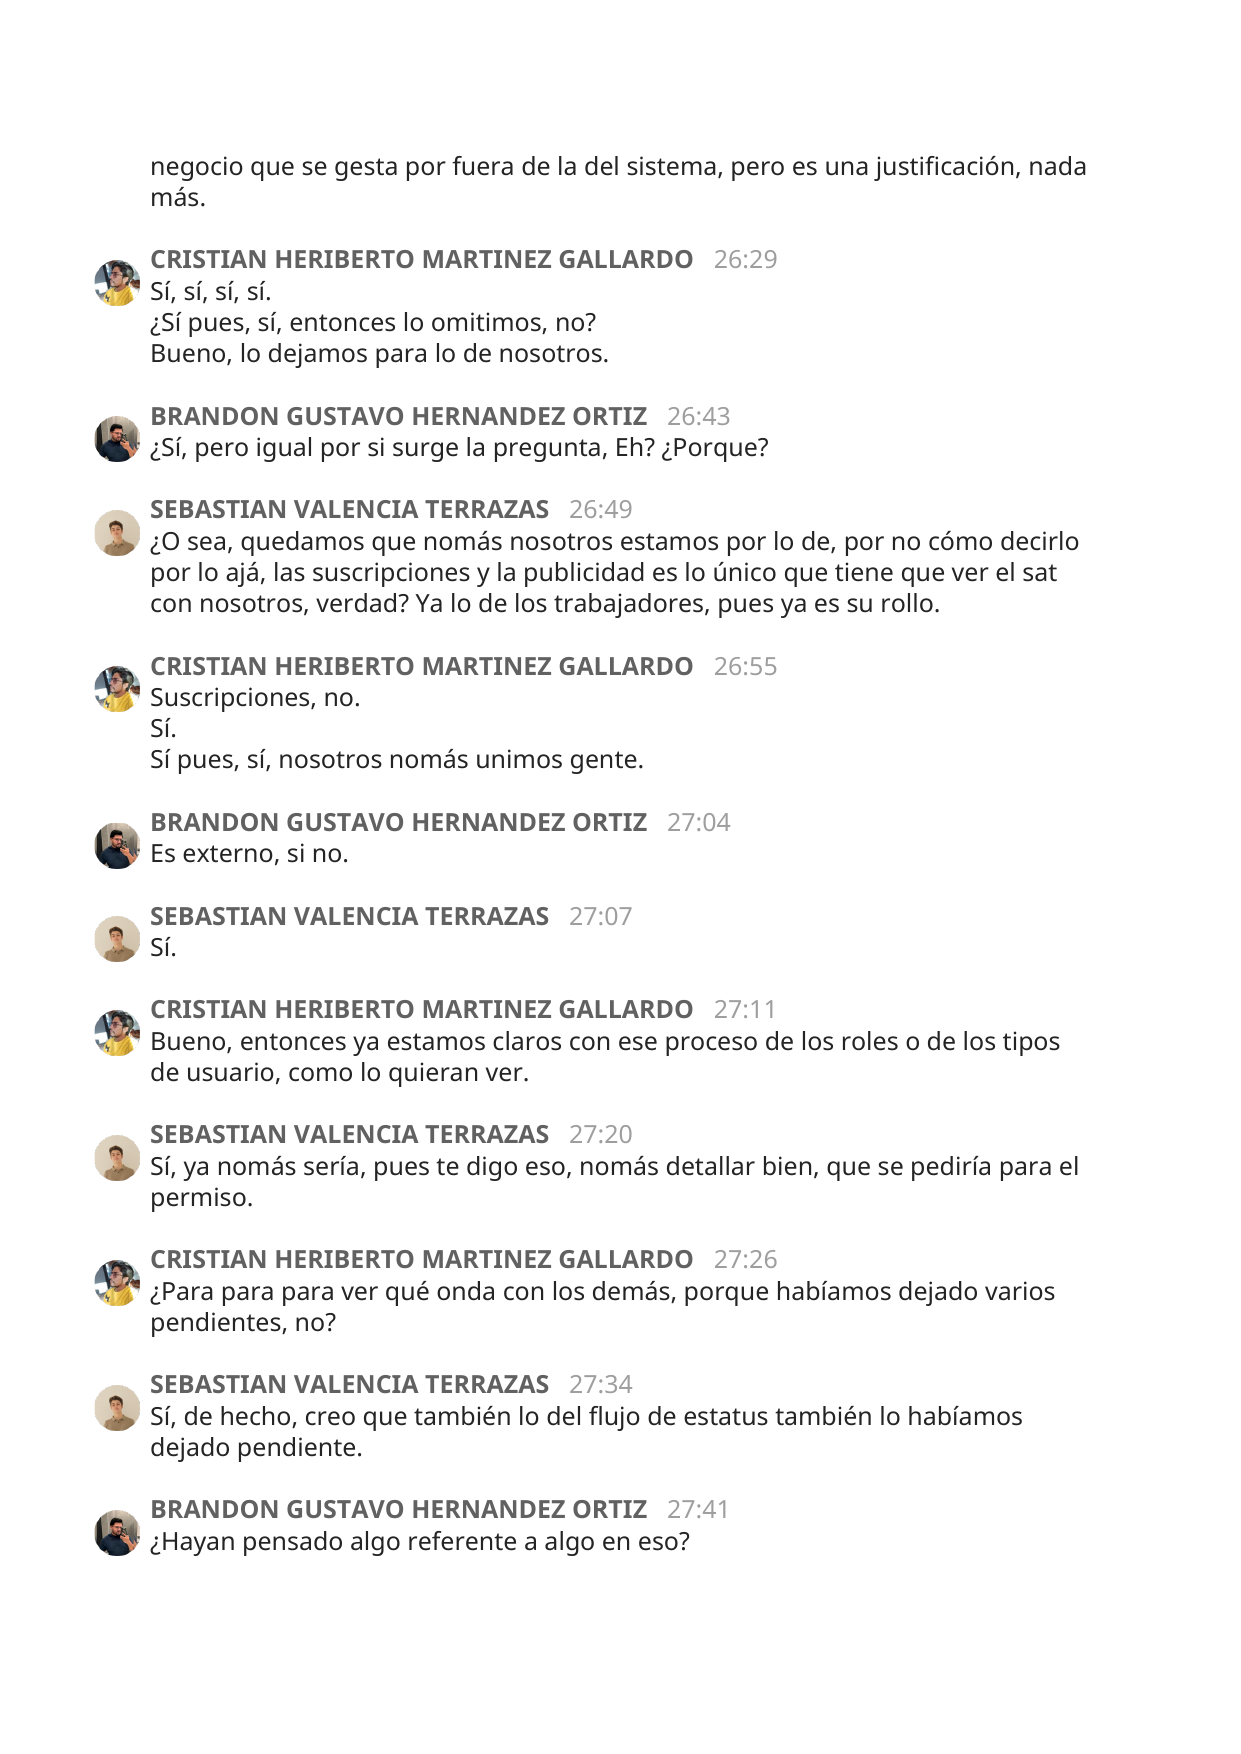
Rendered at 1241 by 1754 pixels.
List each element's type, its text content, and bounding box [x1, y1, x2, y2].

text BRANDON GUSTAVO HERNANDEZ ORTIZ 26:43 ¿Sí, pero igual por si surge la pregunta, Eh? ¿Porque? [150, 369, 1090, 462]
picture [94, 666, 140, 712]
text SEBASTIAN VALENCIA TERRAZAS 27:07 Sí. [150, 869, 1090, 962]
text CRISTIAN HERIBERTO MARTINEZ GALLARDO 27:11 Bueno, entonces ya estamos claros con ese proceso de los roles o de los tipos de usuario, como lo quieran ver. [150, 962, 1090, 1087]
picture [94, 416, 140, 462]
text SEBASTIAN VALENCIA TERRAZAS 26:49 ¿O sea, quedamos que nomás nosotros estamos por lo de, por no cómo decirlo por lo ajá, las suscripciones y la publicidad es lo único que tiene que ver el sat con nosotros, verdad? Ya lo de los trabajadores, pues ya es su rollo. [150, 462, 1090, 619]
picture [94, 1510, 140, 1556]
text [150, 150, 1090, 212]
text CRISTIAN HERIBERTO MARTINEZ GALLARDO 27:26 ¿Para para para ver qué onda con los demás, porque habíamos dejado varios pendientes, no? [150, 1212, 1090, 1337]
picture [94, 260, 140, 306]
picture [94, 823, 140, 869]
picture [94, 916, 140, 962]
text CRISTIAN HERIBERTO MARTINEZ GALLARDO 26:55 Suscripciones, no. Sí. Sí pues, sí, nosotros nomás unimos gente. [150, 619, 1090, 775]
text SEBASTIAN VALENCIA TERRAZAS 27:20 Sí, ya nomás sería, pues te digo eso, nomás detallar bien, que se pediría para el permiso. [150, 1087, 1090, 1212]
picture [94, 1385, 140, 1431]
picture [94, 1135, 140, 1181]
text CRISTIAN HERIBERTO MARTINEZ GALLARDO 26:29 Sí, sí, sí, sí. ¿Sí pues, sí, entonces lo omitimos, no? Bueno, lo dejamos para lo de nosotros. [150, 212, 1090, 369]
text BRANDON GUSTAVO HERNANDEZ ORTIZ 27:41 ¿Hayan pensado algo referente a algo en eso? [150, 1462, 1090, 1556]
picture [94, 1260, 140, 1306]
picture [94, 1010, 140, 1056]
text BRANDON GUSTAVO HERNANDEZ ORTIZ 27:04 Es externo, si no. [150, 775, 1090, 869]
picture [94, 510, 140, 556]
text SEBASTIAN VALENCIA TERRAZAS 27:34 Sí, de hecho, creo que también lo del flujo de estatus también lo habíamos dejado pendiente. [150, 1337, 1090, 1462]
